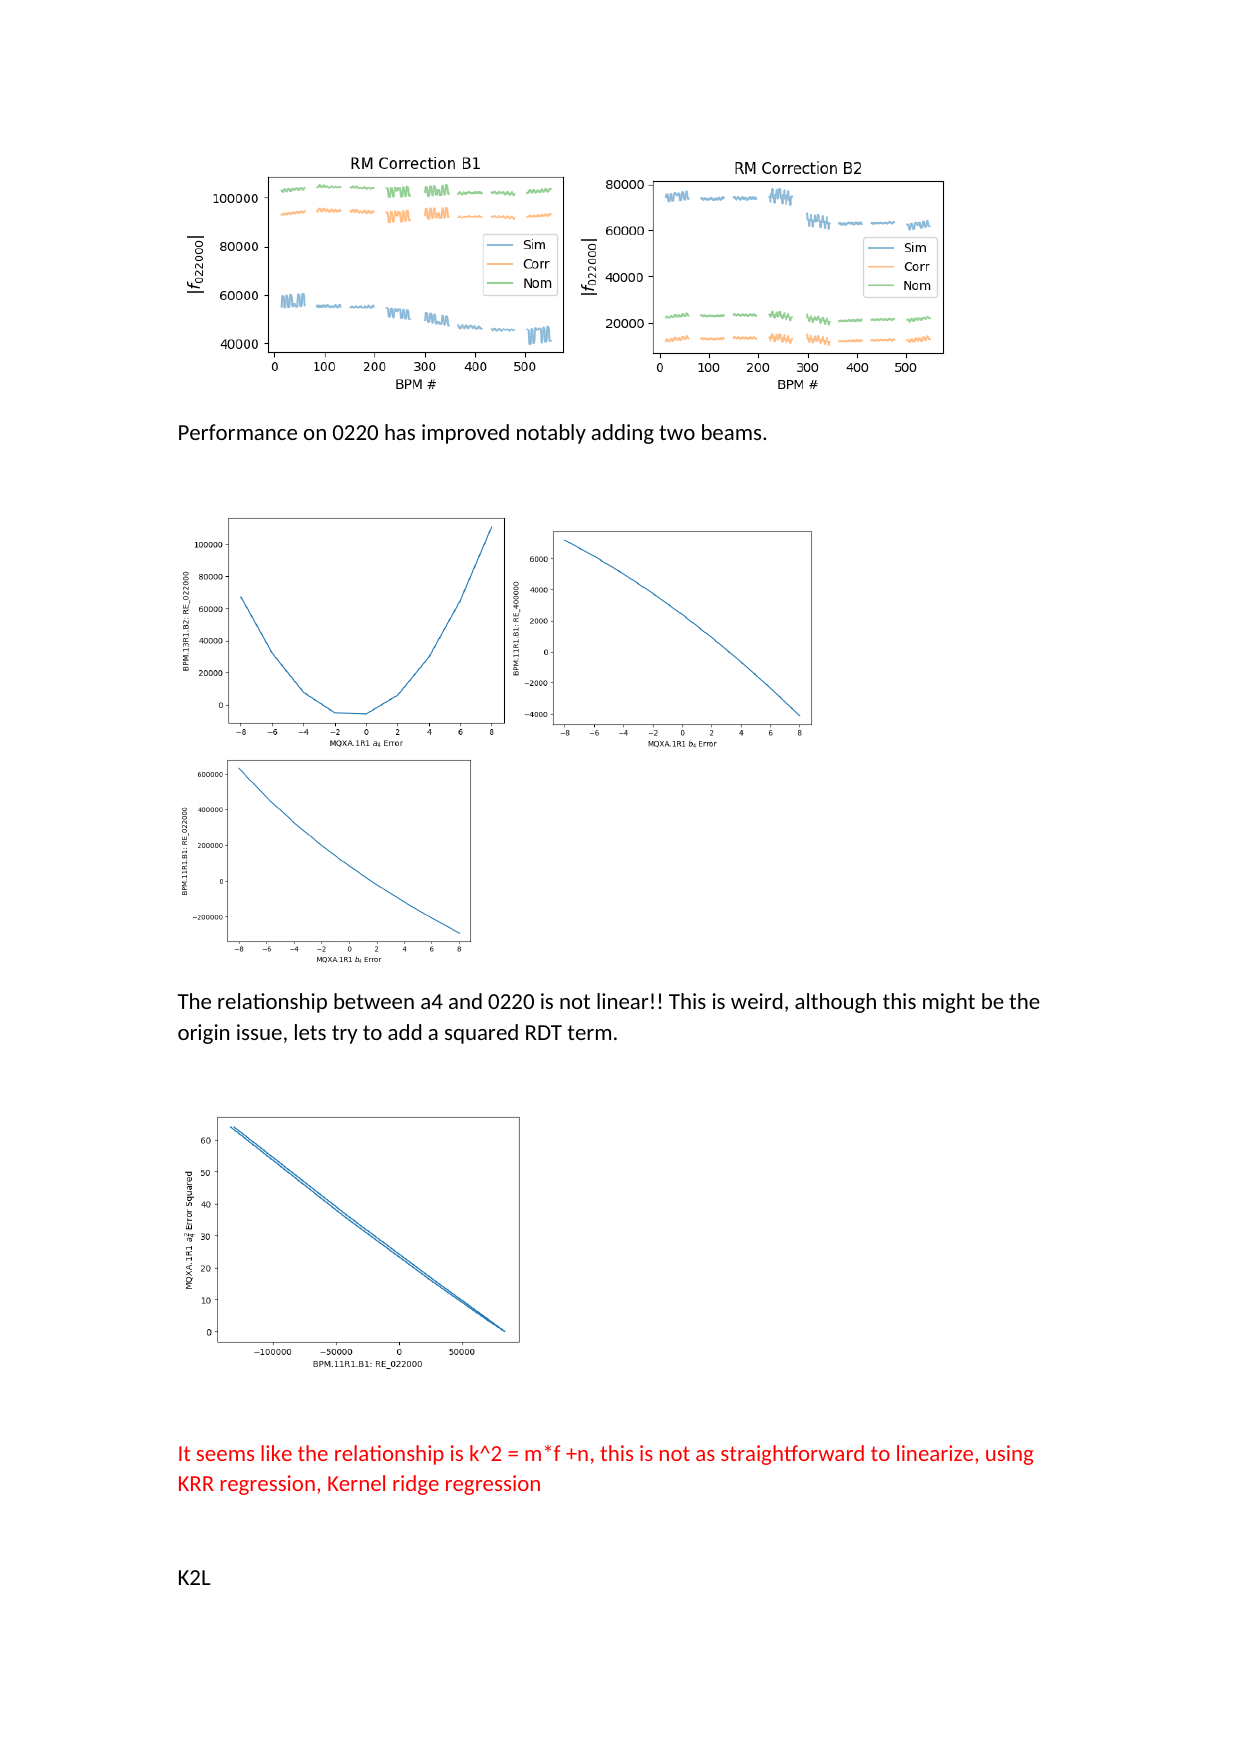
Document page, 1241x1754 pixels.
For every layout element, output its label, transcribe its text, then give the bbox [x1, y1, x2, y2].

picture [177, 1111, 524, 1374]
picture [177, 755, 475, 969]
text The relationship between a4 and 0220 is not linear!! This is weird, although this might be the origin issue, lets try to add a squared RDT term. [177, 987, 1063, 1046]
text It seems like the relationship is k^2 = m*f +n, this is not as straightforward to linearize, using KRR regression, Kernel ridge regression [177, 1439, 1063, 1497]
picture [177, 512, 816, 754]
text K2L [177, 1563, 1063, 1591]
text Performance on 0220 has improved notably adding two beams. [177, 418, 1063, 446]
picture [177, 147, 951, 400]
